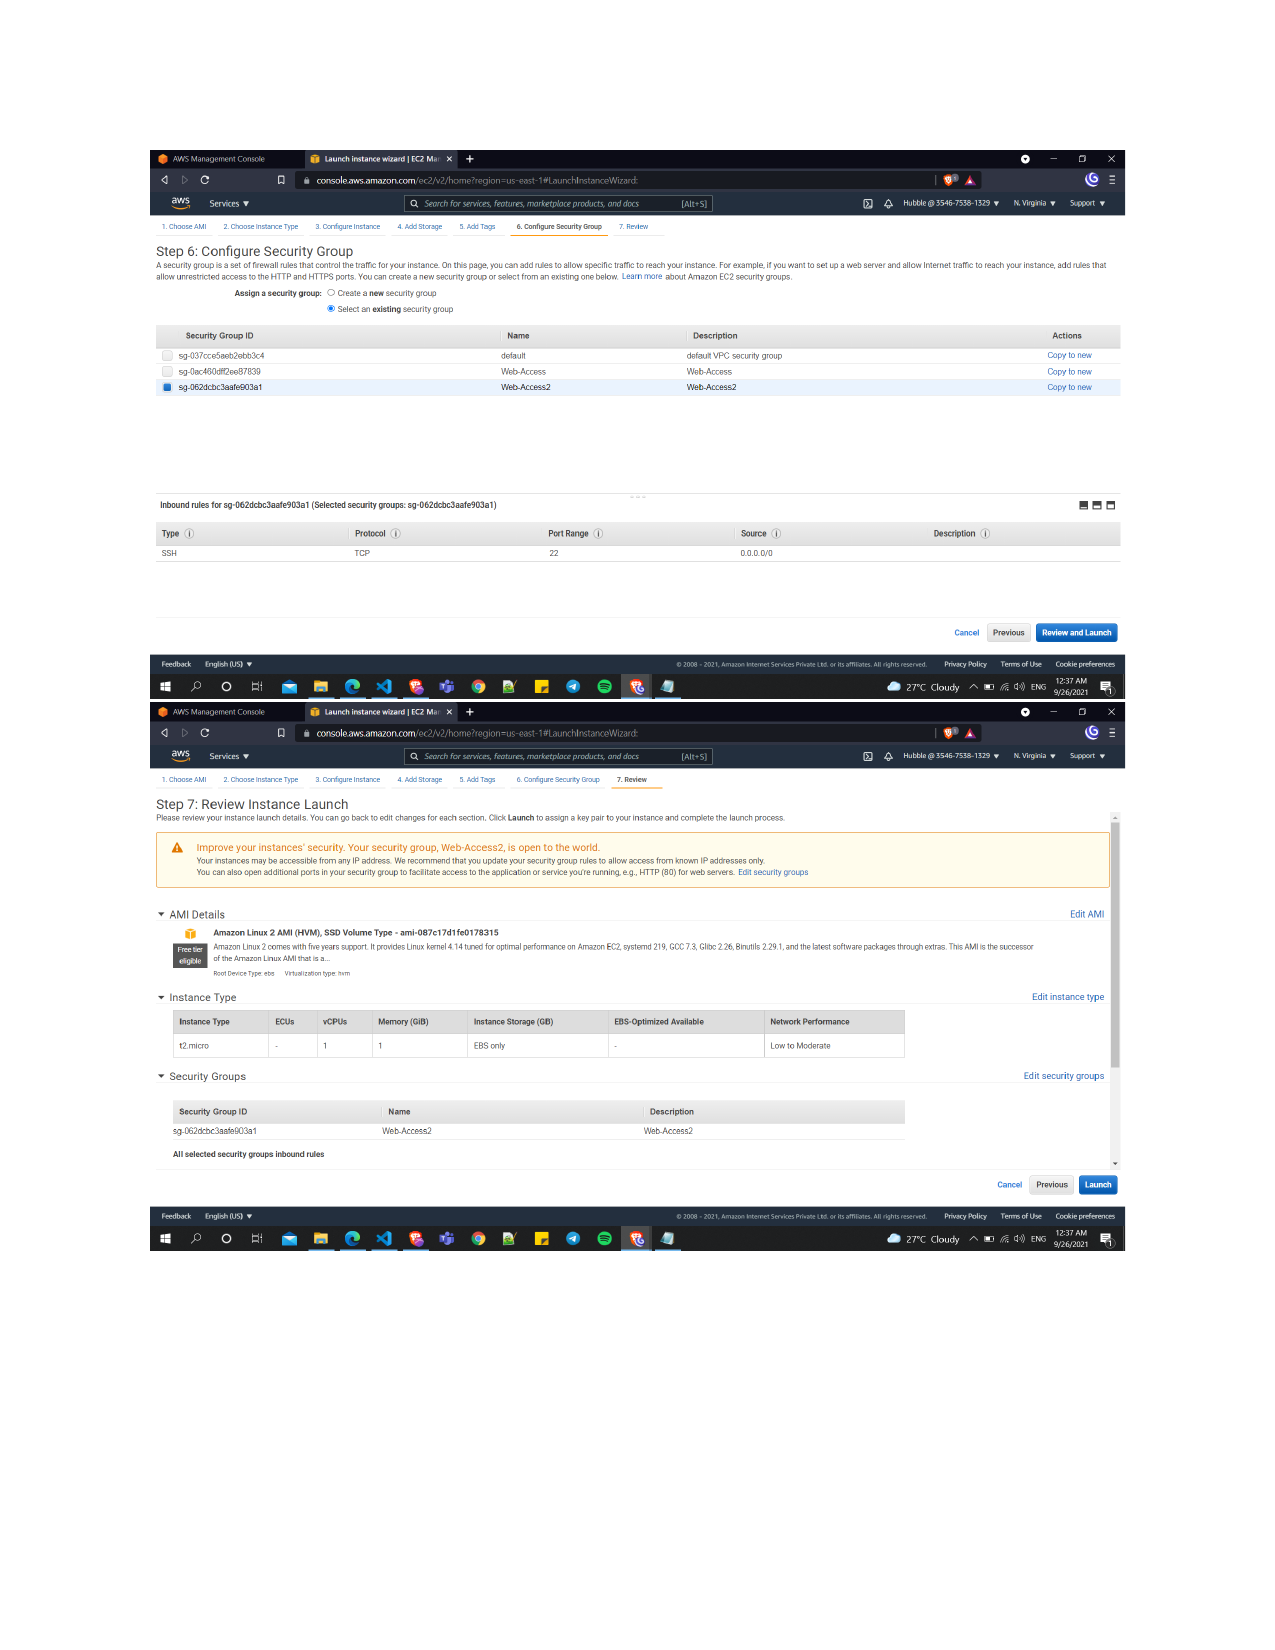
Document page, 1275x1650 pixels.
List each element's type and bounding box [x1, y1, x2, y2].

picture [150, 150, 1125, 699]
picture [150, 702, 1125, 1251]
